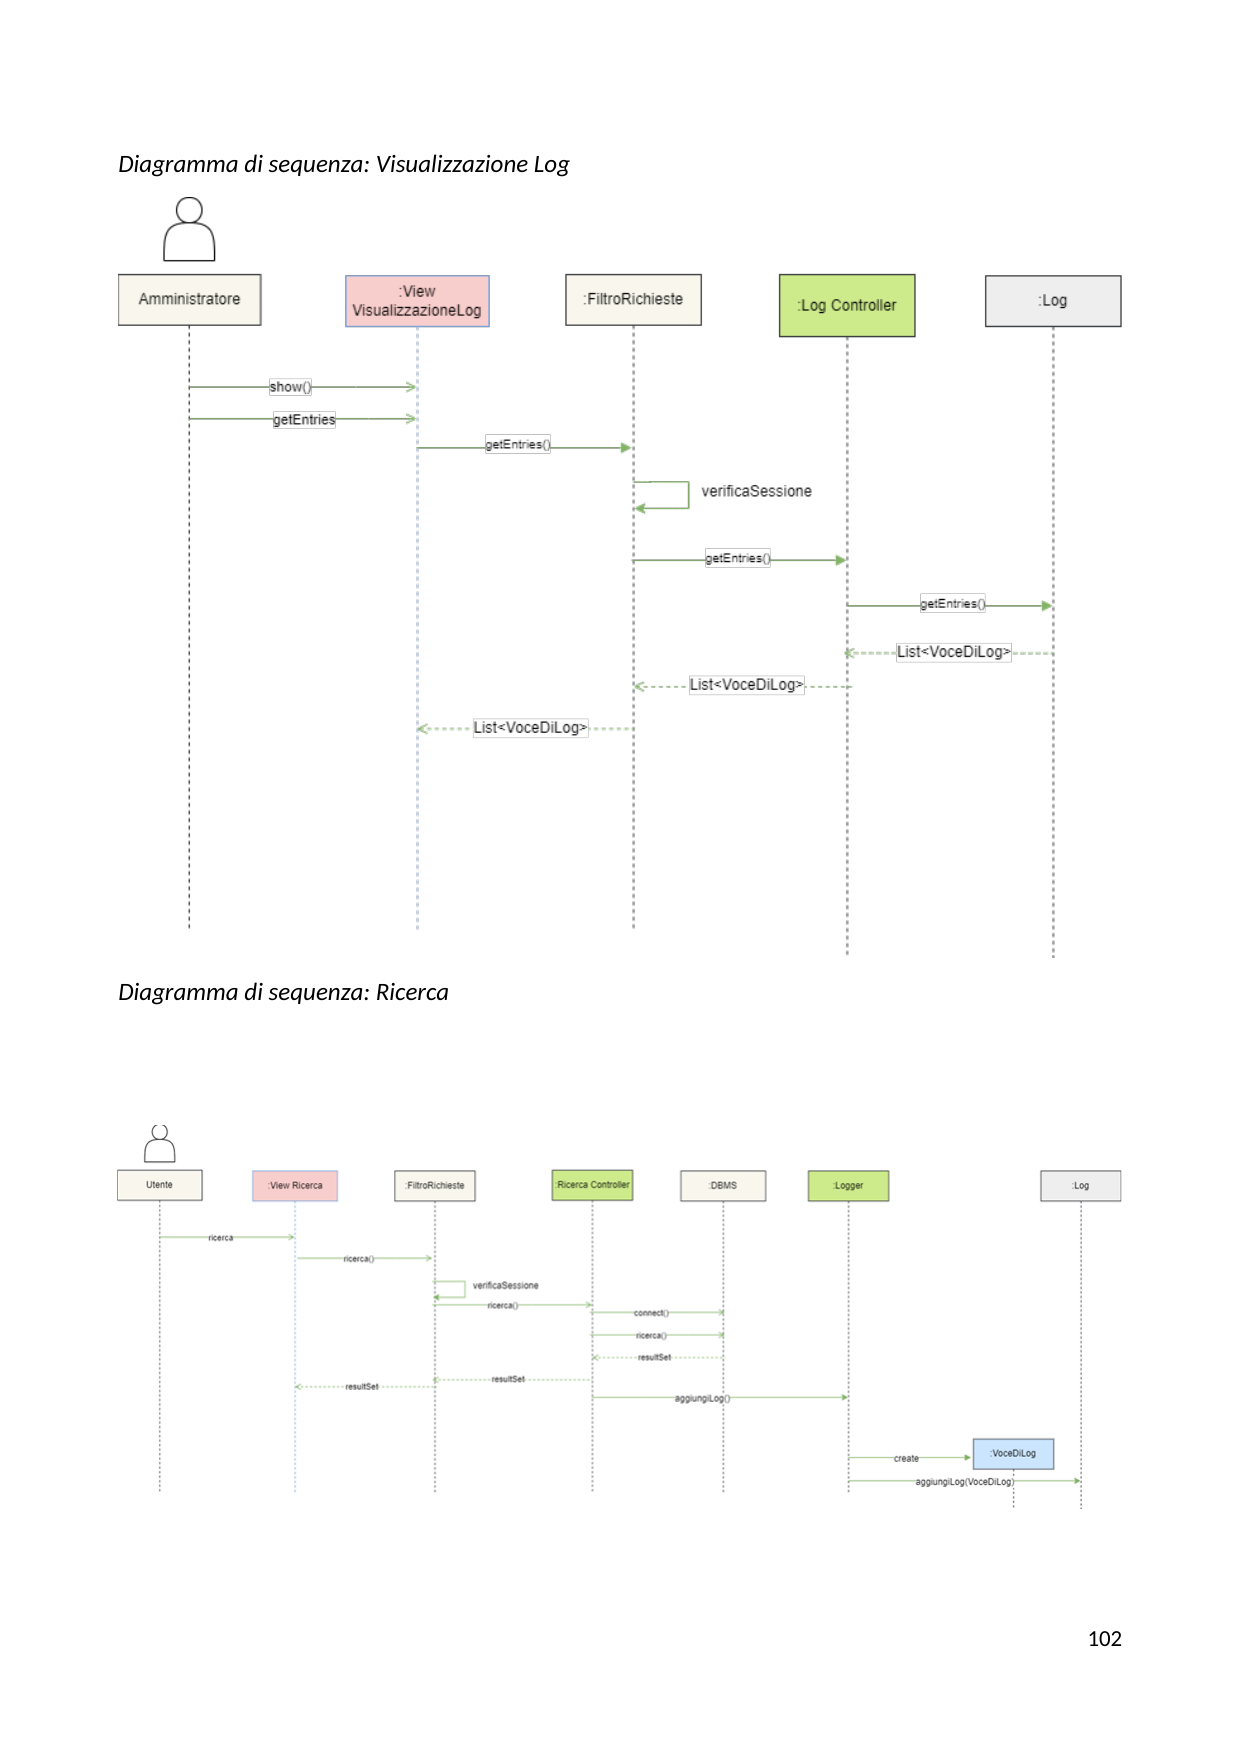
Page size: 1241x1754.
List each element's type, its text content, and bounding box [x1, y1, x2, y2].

picture [118, 197, 1123, 958]
text Diagramma di sequenza: Ricerca [118, 976, 1122, 1007]
text Diagramma di sequenza: Visualizzazione Log [118, 148, 1122, 178]
picture [117, 1125, 1122, 1509]
